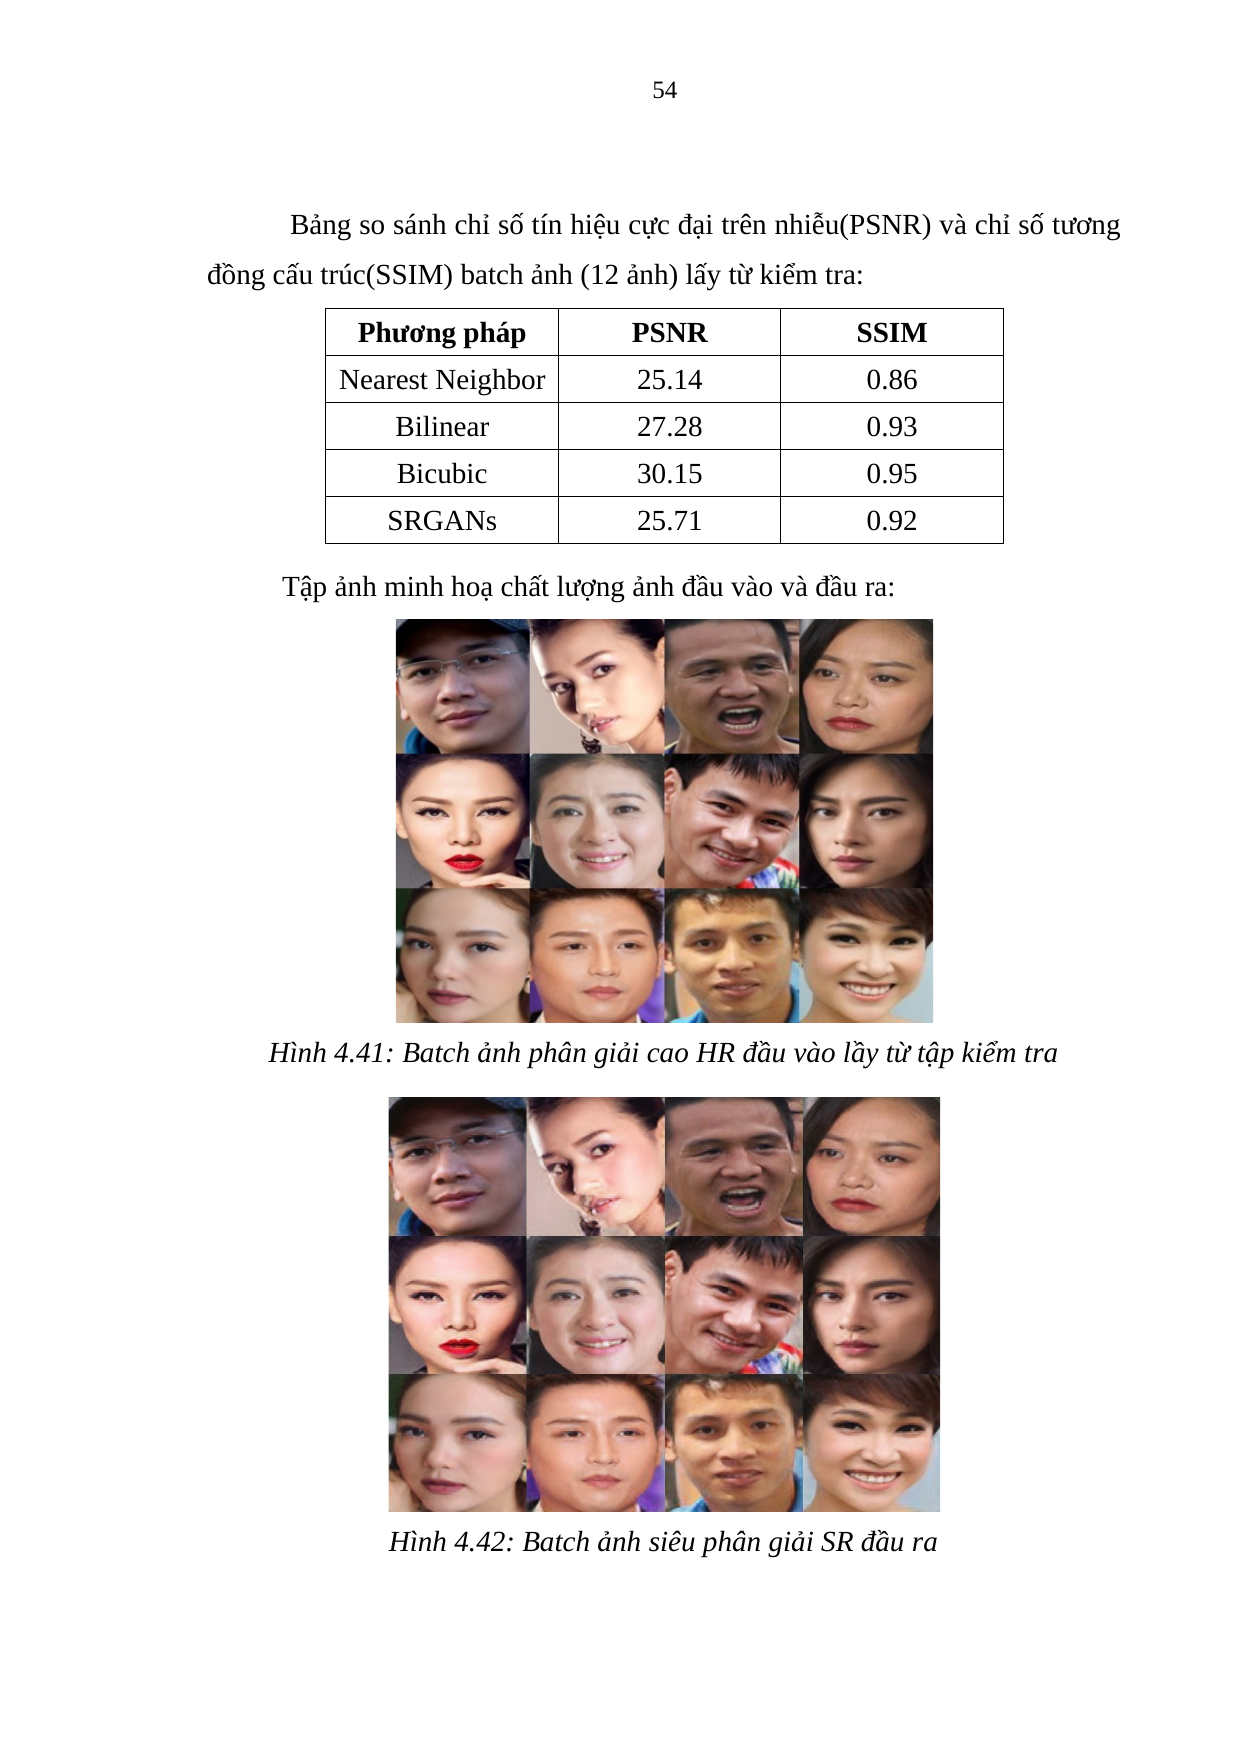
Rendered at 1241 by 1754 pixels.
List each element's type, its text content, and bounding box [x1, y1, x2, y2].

text Tập ảnh minh hoạ chất lượng ảnh đầu vào và đầu ra: [207, 569, 1122, 602]
table_cell Bilinear [326, 403, 558, 449]
picture [388, 1097, 941, 1512]
table_cell 27.28 [559, 403, 780, 449]
text Bảng so sánh chỉ số tín hiệu cực đại trên nhiễu(PSNR) và chỉ số tương đồng cấu trúc(SSIM) batch ảnh (12 ảnh) lấy từ kiểm tra: [207, 207, 1122, 291]
picture [395, 619, 934, 1023]
table_cell Nearest Neighbor [326, 356, 558, 402]
table_cell 0.86 [781, 356, 1003, 402]
table_header Phương pháp [326, 309, 558, 354]
table_header SSIM [781, 309, 1003, 354]
table_cell 25.71 [559, 497, 780, 543]
table_cell Bicubic [326, 450, 558, 496]
table_cell 25.14 [559, 356, 780, 402]
table_cell 30.15 [559, 450, 780, 496]
table_cell 0.92 [781, 497, 1003, 543]
table_header PSNR [559, 309, 780, 354]
table_cell SRGANs [326, 497, 558, 543]
table_cell 0.93 [781, 403, 1003, 449]
table_cell 0.95 [781, 450, 1003, 496]
